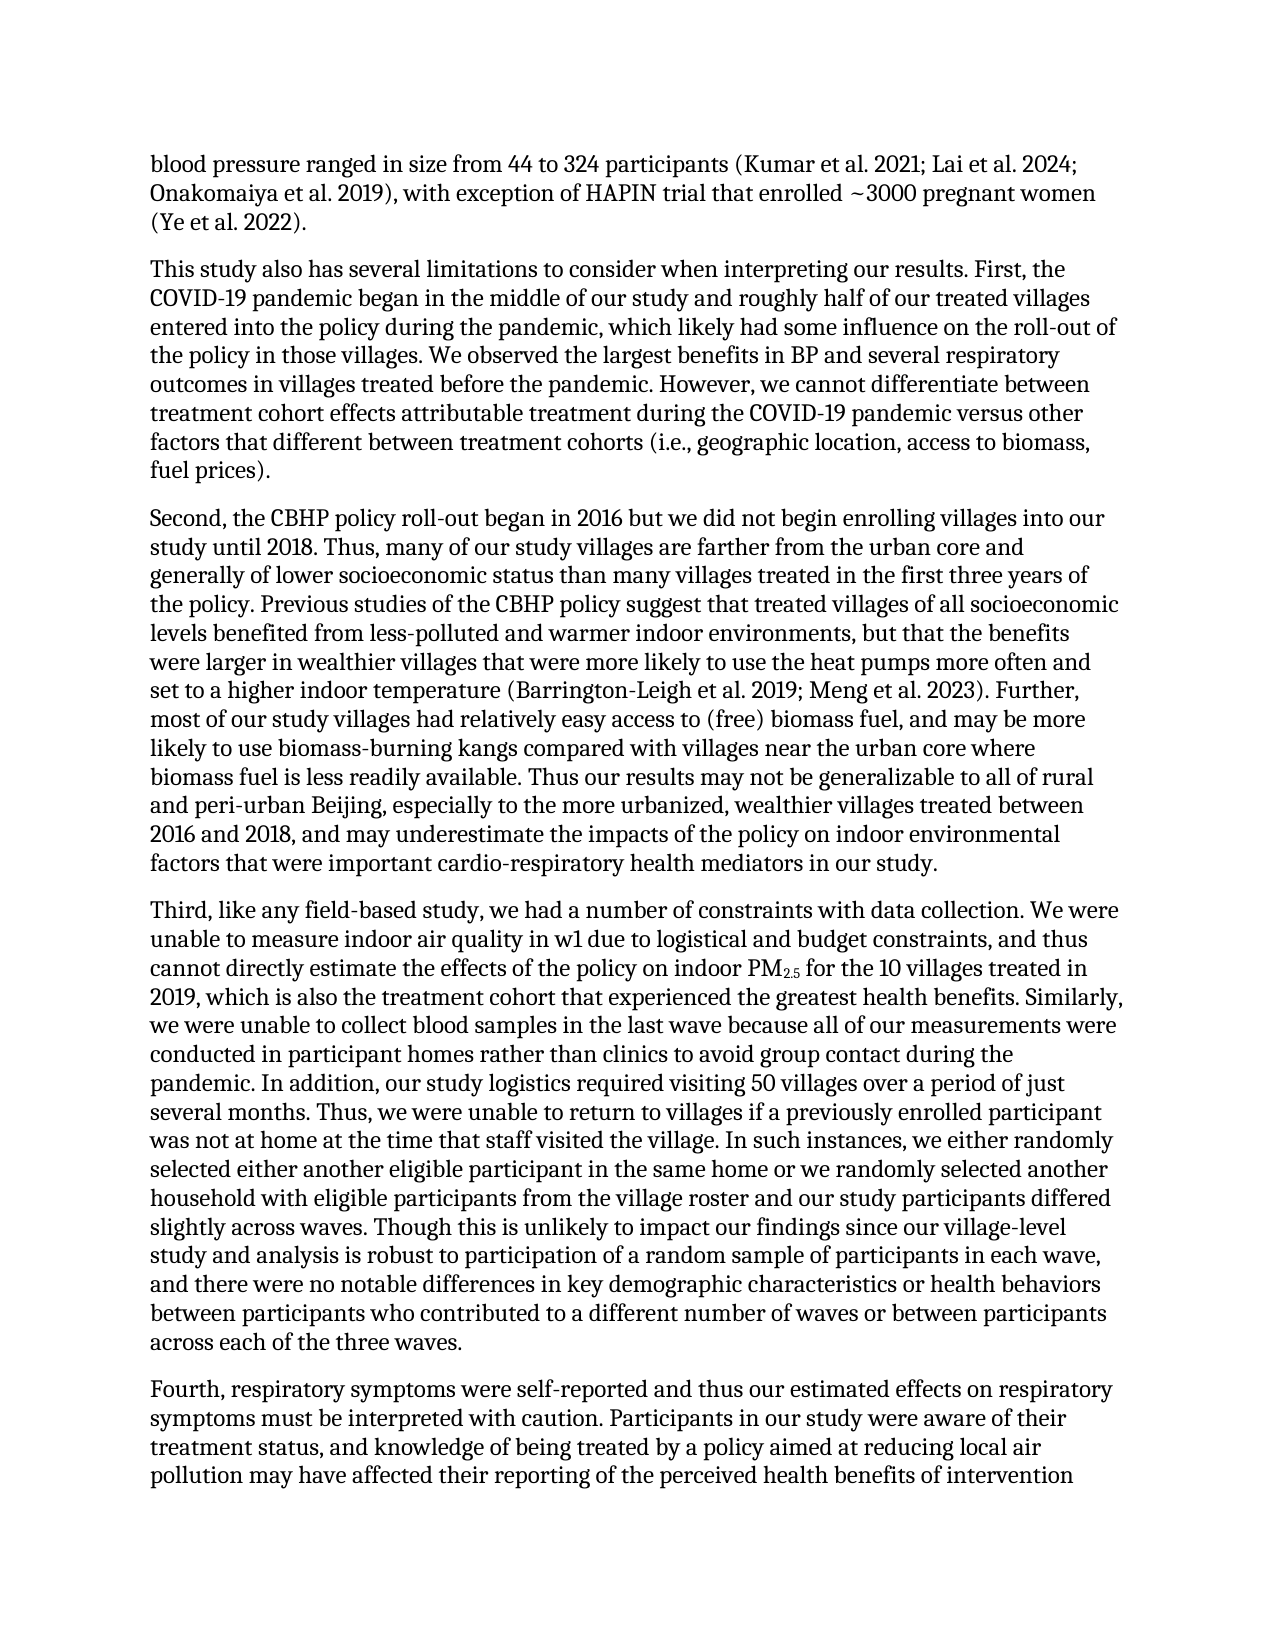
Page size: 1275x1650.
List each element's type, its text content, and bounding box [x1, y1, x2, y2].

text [150, 150, 1125, 236]
text Third, like any field-based study, we had a number of constraints with data collection. We were unable to measure indoor air quality in w1 due to logistical and budget constraints, and thus cannot directly estimate the effects of the policy on indoor PM2.5 for the 10 villages treated in 2019, which is also the treatment cohort that experienced the greatest health benefits. Similarly, we were unable to collect blood samples in the last wave because all of our measurements were conducted in participant homes rather than clinics to avoid group contact during the pandemic. In addition, our study logistics required visiting 50 villages over a period of just several months. Thus, we were unable to return to villages if a previously enrolled participant was not at home at the time that staff visited the village. In such instances, we either randomly selected either another eligible participant in the same home or we randomly selected another household with eligible participants from the village roster and our study participants differed slightly across waves. Though this is unlikely to impact our findings since our village-level study and analysis is robust to participation of a random sample of participants in each wave, and there were no notable differences in key demographic characteristics or health behaviors between participants who contributed to a different number of waves or between participants across each of the three waves. [150, 896, 1125, 1356]
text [150, 1375, 1125, 1490]
text This study also has several limitations to consider when interpreting our results. First, the COVID-19 pandemic began in the middle of our study and roughly half of our treated villages entered into the policy during the pandemic, which likely had some influence on the roll-out of the policy in those villages. We observed the largest benefits in BP and several respiratory outcomes in villages treated before the pandemic. However, we cannot differentiate between treatment cohort effects attributable treatment during the COVID-19 pandemic versus other factors that different between treatment cohorts (i.e., geographic location, access to biomass, fuel prices). [150, 255, 1125, 485]
text Second, the CBHP policy roll-out began in 2016 but we did not begin enrolling villages into our study until 2018. Thus, many of our study villages are farther from the urban core and generally of lower socioeconomic status than many villages treated in the first three years of the policy. Previous studies of the CBHP policy suggest that treated villages of all socioeconomic levels benefited from less-polluted and warmer indoor environments, but that the benefits were larger in wealthier villages that were more likely to use the heat pumps more often and set to a higher indoor temperature (Barrington-Leigh et al. 2019; Meng et al. 2023). Further, most of our study villages had relatively easy access to (free) biomass fuel, and may be more likely to use biomass-burning kangs compared with villages near the urban core where biomass fuel is less readily available. Thus our results may not be generalizable to all of rural and peri-urban Beijing, especially to the more urbanized, wealthier villages treated between 2016 and 2018, and may underestimate the impacts of the policy on indoor environmental factors that were important cardio-respiratory health mediators in our study. [150, 504, 1125, 877]
